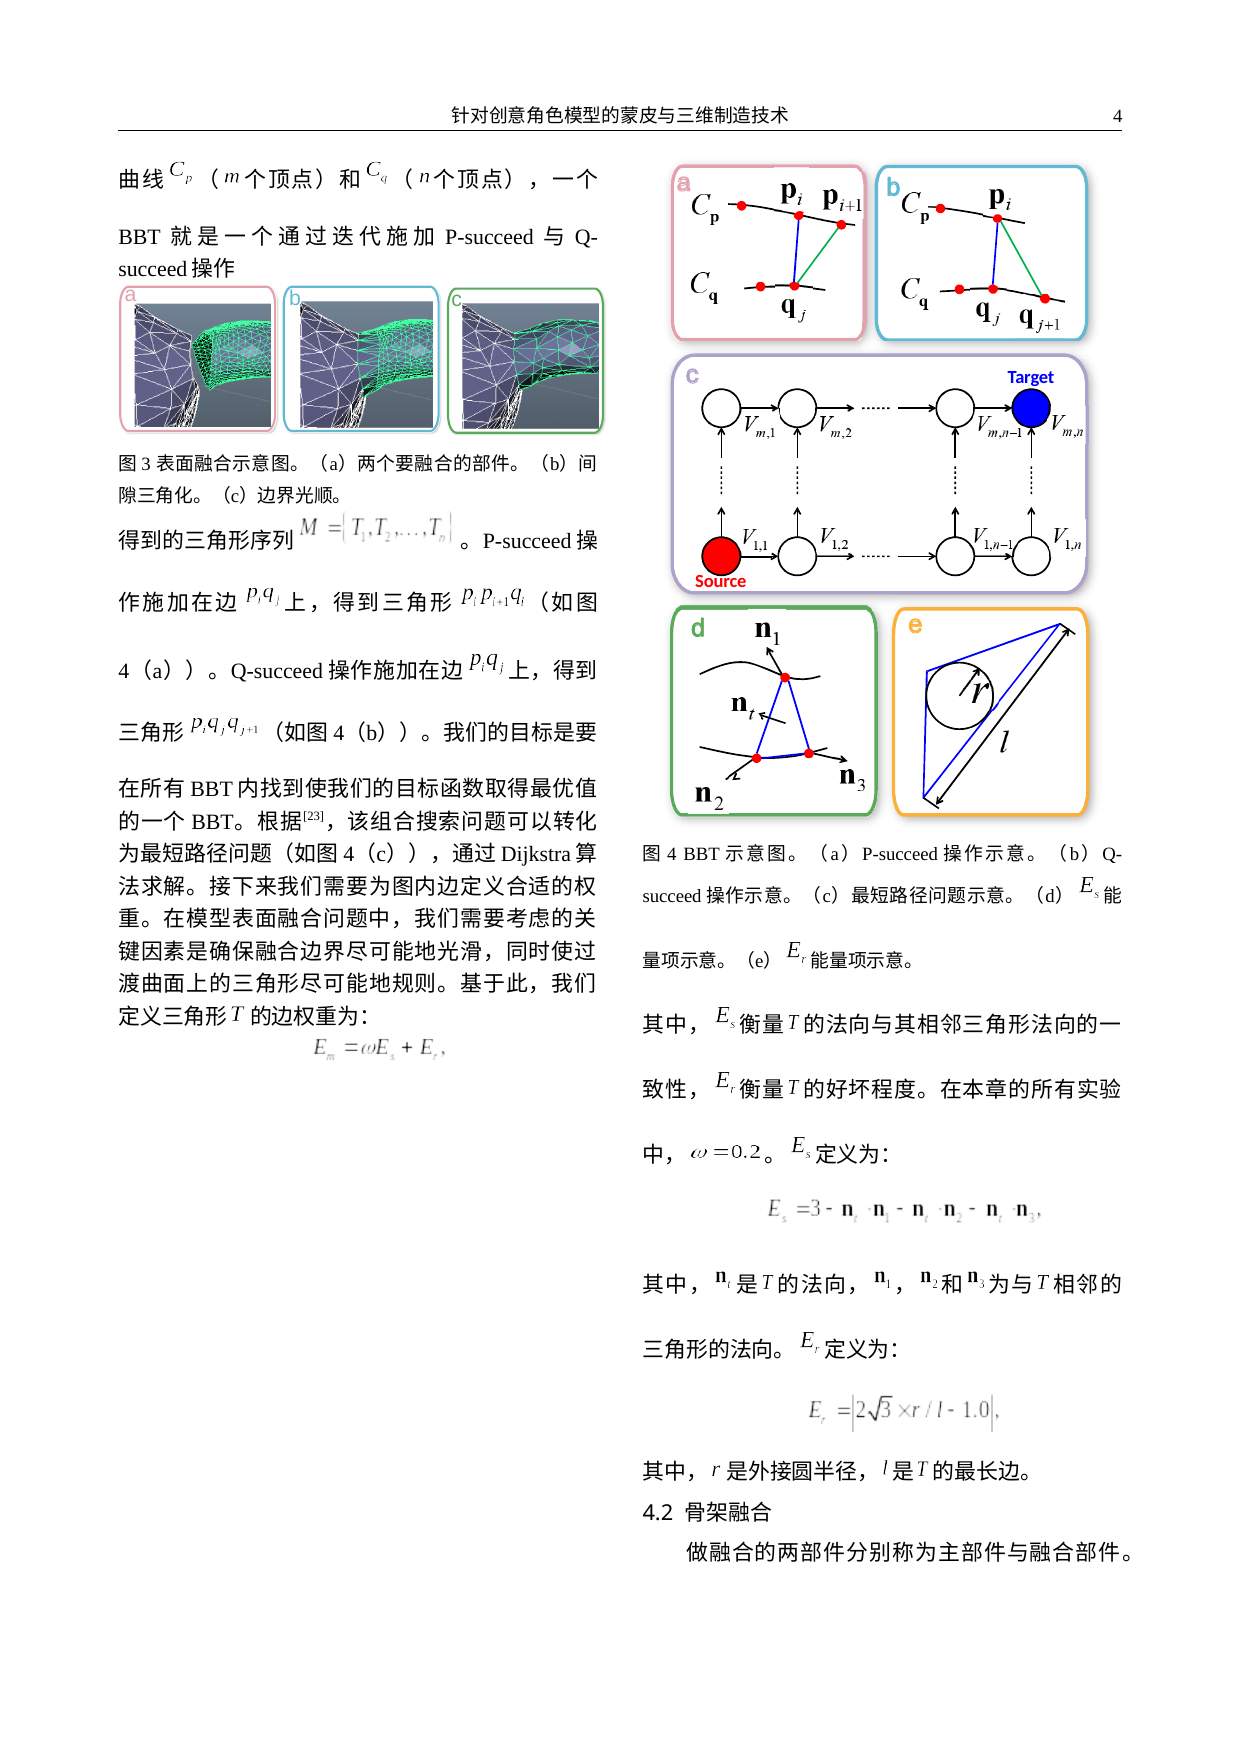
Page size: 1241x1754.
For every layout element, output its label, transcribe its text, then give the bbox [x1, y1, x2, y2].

text 得到的三角形序列。P-succeed操作施加在边上，得到三角形（如图4（a））。Q-succeed操作施加在边上，得到三角形（如图4（b））。我们的目标是要在所有BBT内找到使我们的目标函数取得最优值的一个BBT。根据[23]，该组合搜索问题可以转化为最短路径问题（如图4（c）），通过Dijkstra算法求解。接下来我们需要为图内边定义合适的权重。在模型表面融合问题中，我们需要考虑的关键因素是确保融合边界尽可能地光滑，同时使过渡曲面上的三角形尽可能地规则。基于此，我们定义三角形的边权重为： [118, 511, 598, 1031]
subtitle 4.2 骨架融合 [642, 1494, 1122, 1527]
text 我们把该间隙缝合问题形式化成最优边界过渡曲面三角形化（BBT）问题[]。给两个分段线性曲线（个顶点）和（个顶点），一个BBT就是一个通过迭代施加P-succeed与Q-succeed操作 [118, 153, 598, 283]
text 图3 表面融合示意图。（a）两个要融合的部件。（b）间隙三角化。（c）边界光顺。 [118, 446, 598, 511]
text 其中，是的法向，，和为与相邻的三角形的法向。定义为： [642, 1258, 1122, 1388]
text 图4 BBT示意图。（a）P-succeed操作示意。（b）Q-succeed操作示意。（c）最短路径问题示意。（d）能量项示意。（e）能量项示意。 [642, 836, 1122, 998]
text 其中，衡量的法向与其相邻三角形法向的一致性，衡量的好坏程度。在本章的所有实验中，。定义为： [642, 998, 1122, 1193]
text 其中，是外接圆半径，是的最长边。 [642, 1453, 1122, 1486]
